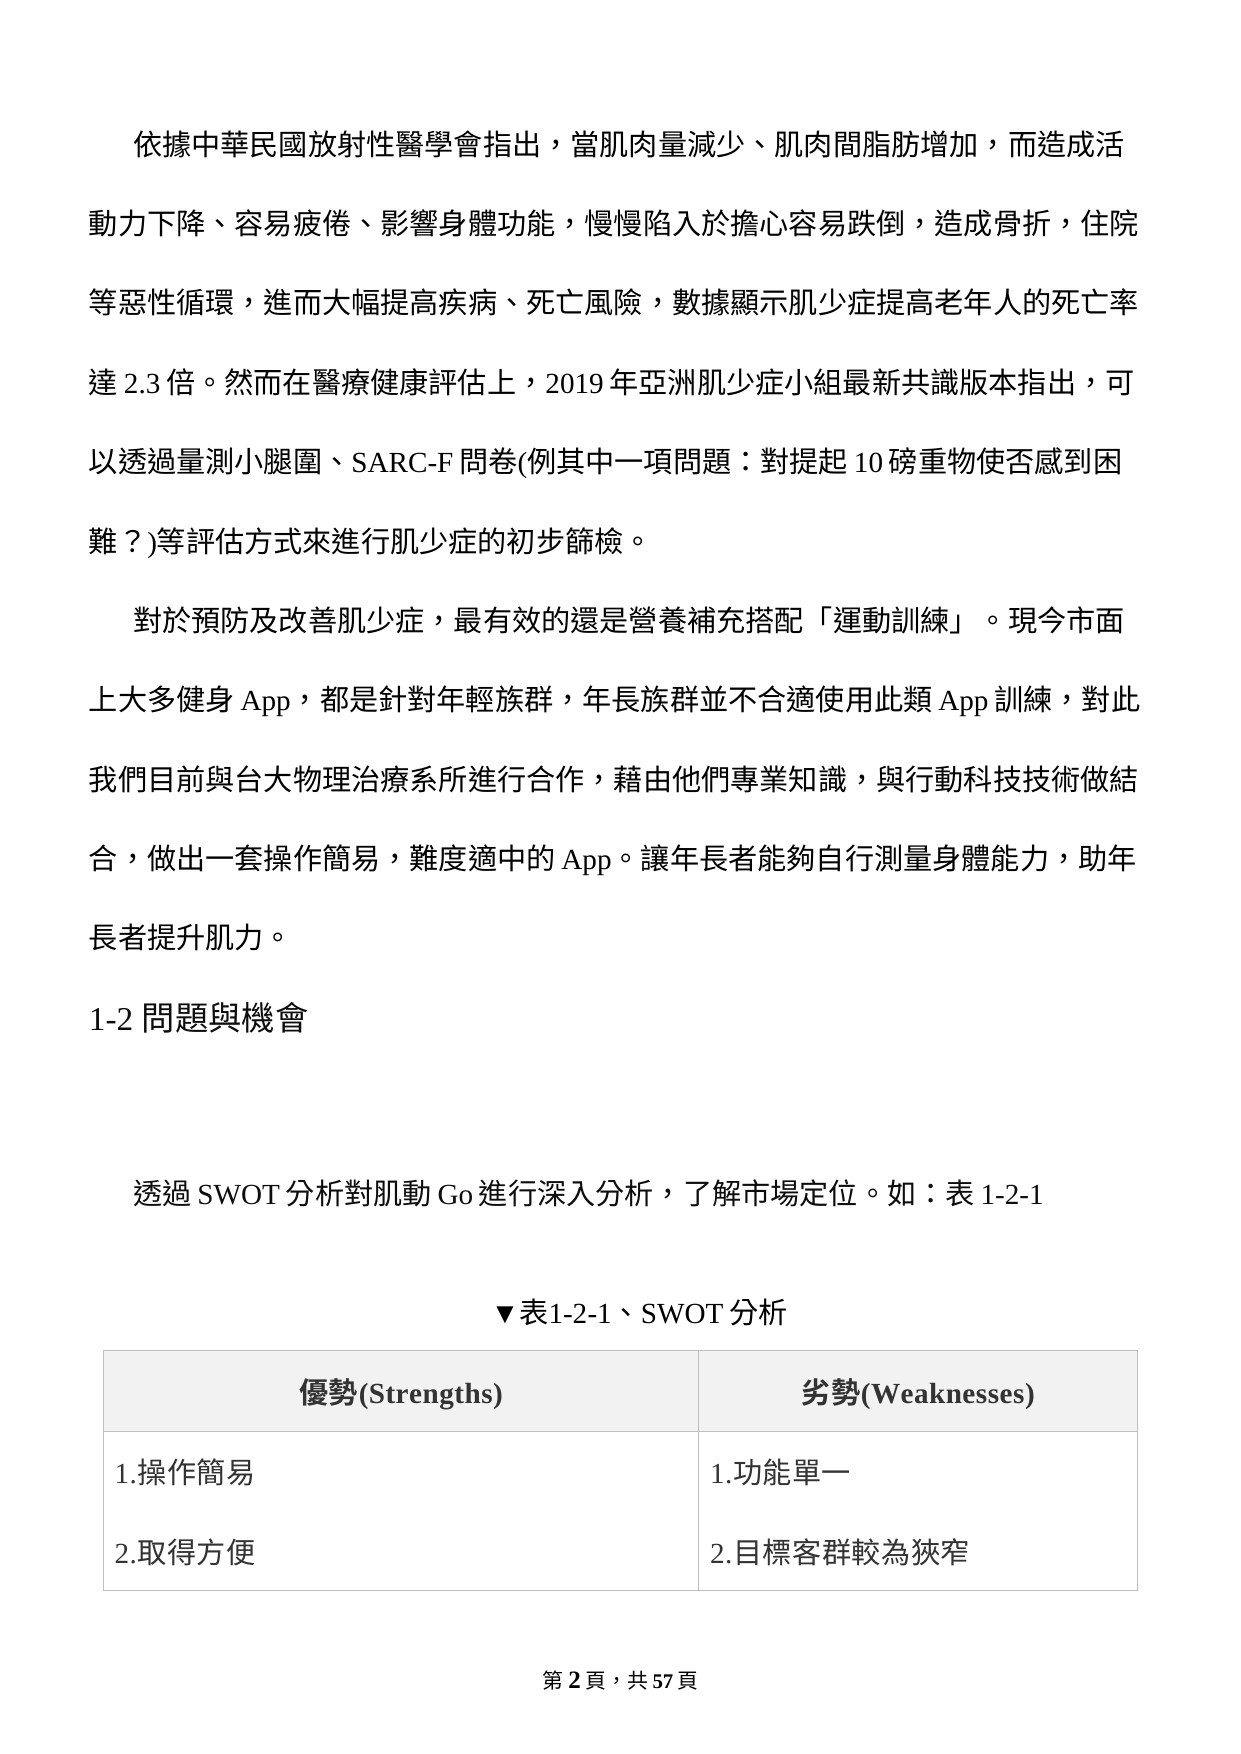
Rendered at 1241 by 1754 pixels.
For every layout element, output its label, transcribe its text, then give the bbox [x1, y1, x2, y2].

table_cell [699, 1432, 1137, 1590]
text 依據中華民國放射性醫學會指出，當肌肉量減少、肌肉間脂肪增加，而造成活動力下降、容易疲倦、影響身體功能，慢慢陷入於擔心容易跌倒，造成骨折，住院等惡性循環，進而大幅提高疾病、死亡風險，數據顯示肌少症提高老年人的死亡率達2.3倍。然而在醫療健康評估上，2019年亞洲肌少症小組最新共識版本指出，可以透過量測小腿圍、SARC-F問卷(例其中一項問題：對提起10磅重物使否感到困難？)等評估方式來進行肌少症的初步篩檢。 [89, 103, 1152, 579]
subtitle 問題與機會 [89, 976, 1152, 1055]
text 對於預防及改善肌少症，最有效的還是營養補充搭配「運動訓練」。現今市面上大多健身App，都是針對年輕族群，年長族群並不合適使用此類App訓練，對此我們目前與台大物理治療系所進行合作，藉由他們專業知識，與行動科技技術做結合，做出一套操作簡易，難度適中的App。讓年長者能夠自行測量身體能力，助年長者提升肌力。 [89, 579, 1152, 976]
table_header 劣勢(Weaknesses) [699, 1351, 1137, 1431]
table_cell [104, 1432, 698, 1590]
text ▼表1-2-1、SWOT分析 [126, 1271, 1152, 1350]
text 透過SWOT分析對肌動Go進行深入分析，了解市場定位。如：表1-2-1 [89, 1152, 1152, 1231]
table_header 優勢(Strengths) [104, 1351, 698, 1431]
